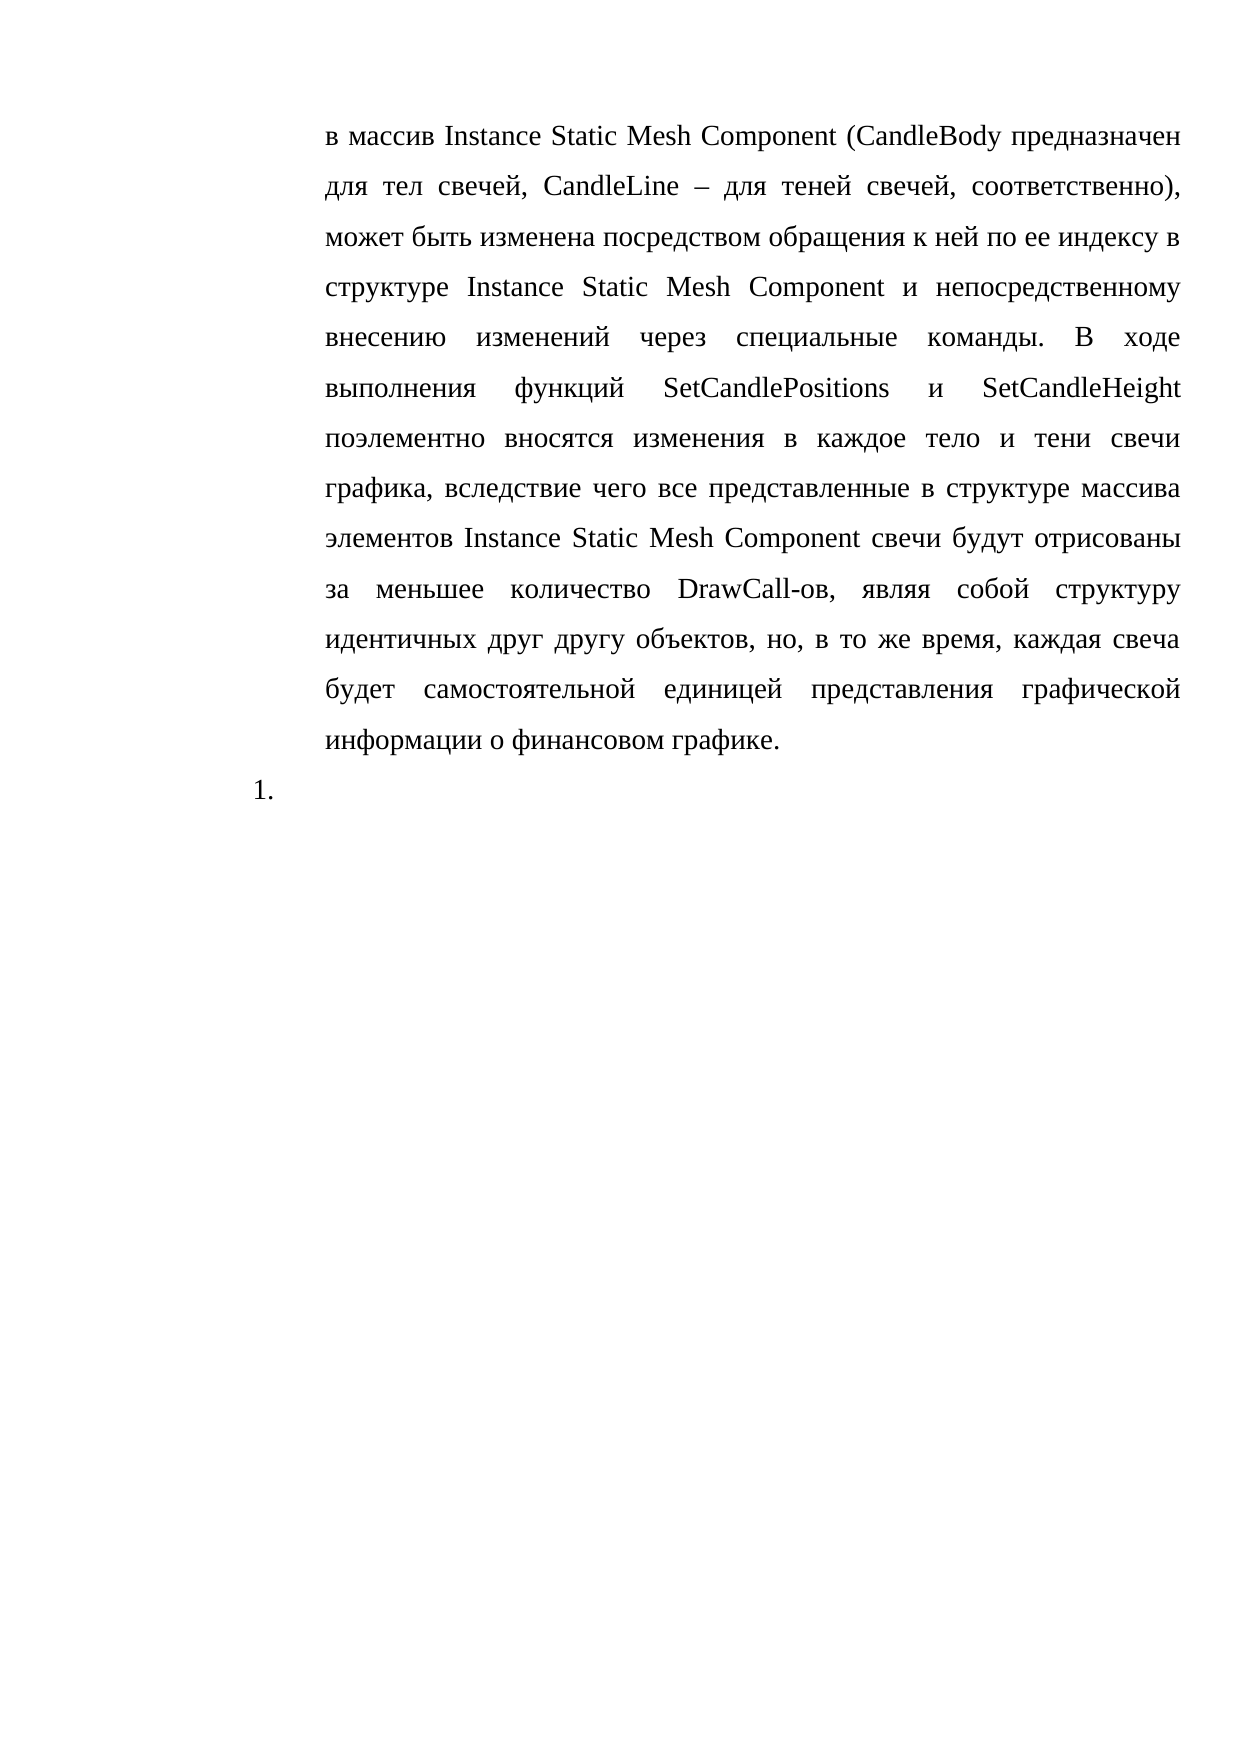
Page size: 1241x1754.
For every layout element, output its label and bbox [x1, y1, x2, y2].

list [287, 118, 1181, 755]
